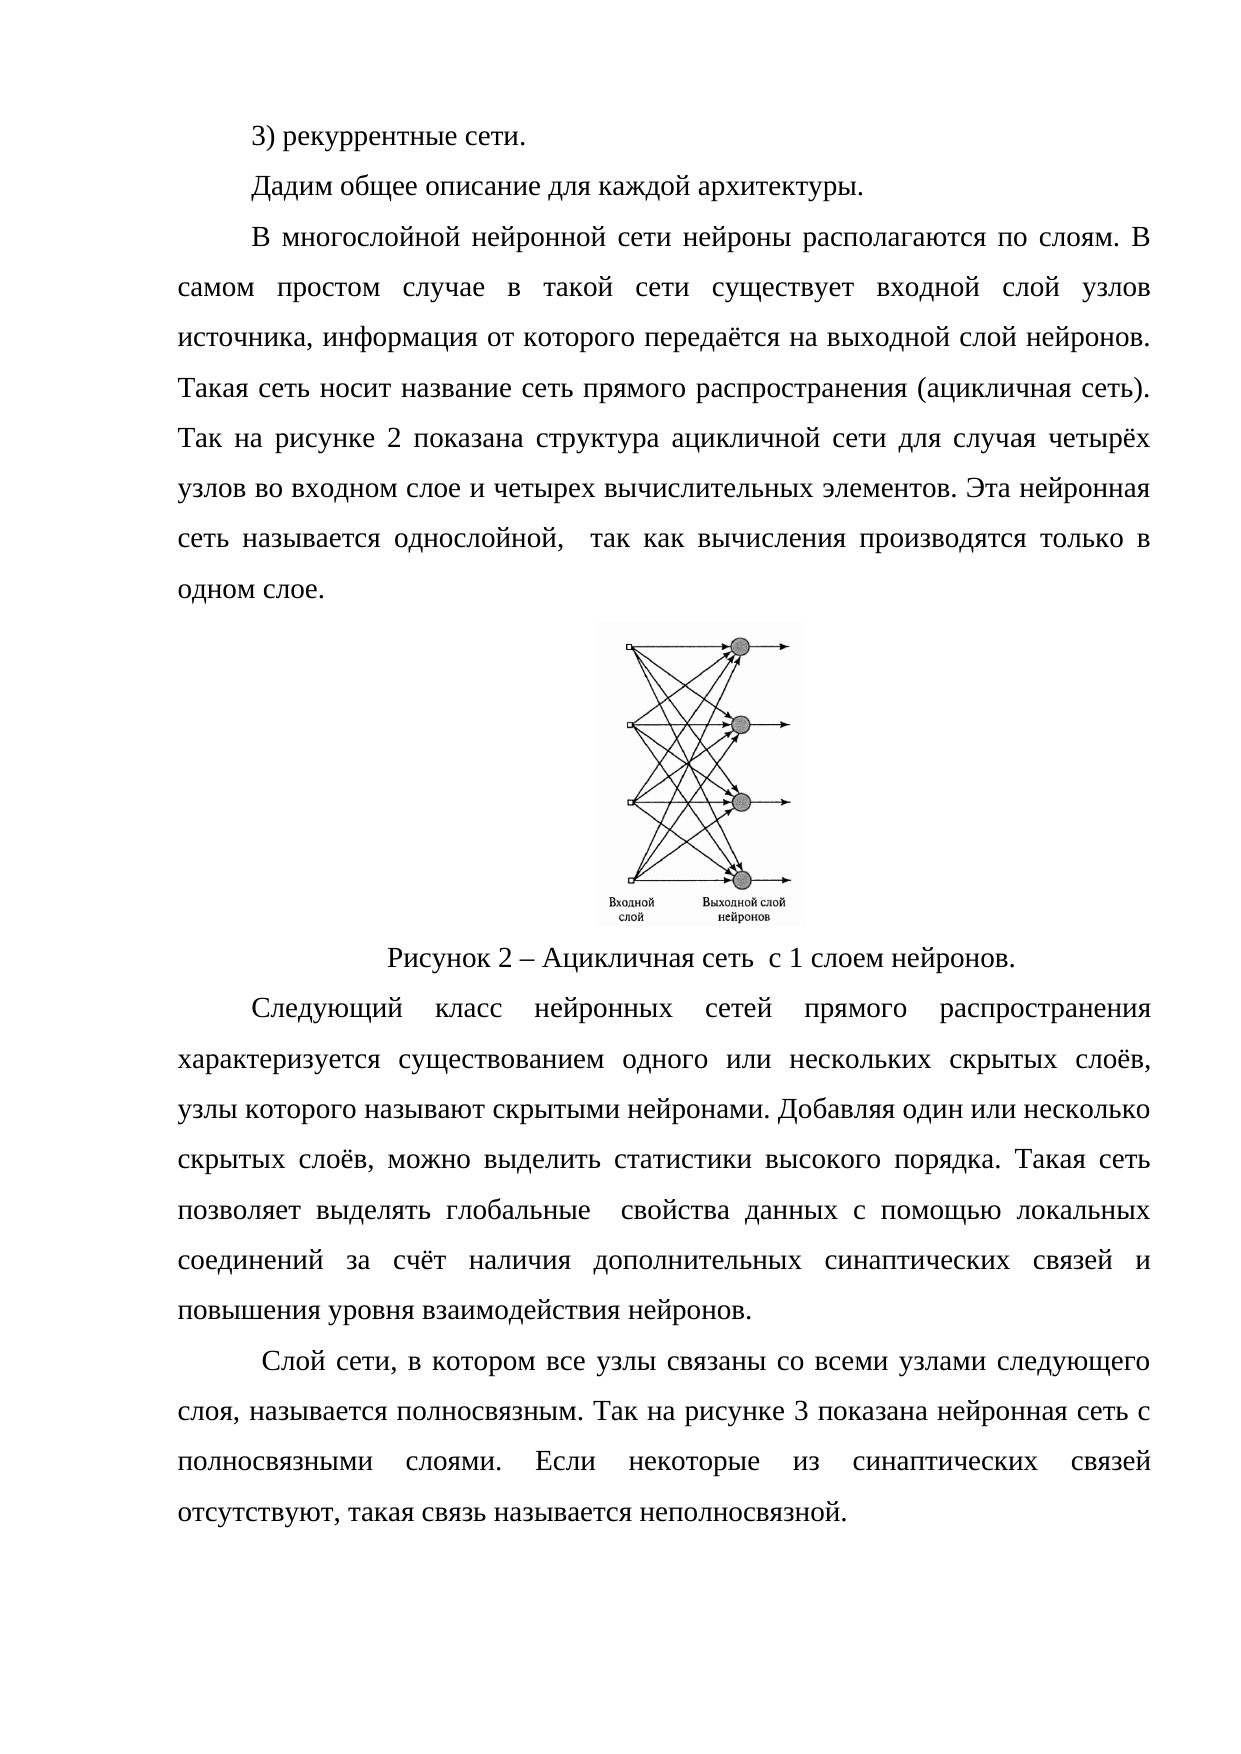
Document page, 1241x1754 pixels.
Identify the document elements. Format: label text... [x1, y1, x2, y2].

text 3) рекуррентные сети. [177, 118, 1152, 152]
text Слой сети, в котором все узлы связаны со всеми узлами следующего слоя, называется полносвязным. Так на рисунке 3 показана нейронная сеть с полносвязными слоями. Если некоторые из синаптических связей отсутствуют, такая связь называется неполносвязной. [177, 1343, 1152, 1527]
text Следующий класс нейронных сетей прямого распространения характеризуется существованием одного или нескольких скрытых слоёв, узлы которого называют скрытыми нейронами. Добавляя один или несколько скрытых слоёв, можно выделить статистики высокого порядка. Такая сеть позволяет выделять глобальные свойства данных с помощью локальных соединений за счёт наличия дополнительных синаптических связей и повышения уровня взаимодействия нейронов. [177, 991, 1152, 1326]
text Дадим общее описание для каждой архитектуры. [177, 168, 1152, 202]
picture [597, 621, 806, 926]
text Рисунок 2 – Ацикличная сеть с 1 слоем нейронов. [177, 940, 1152, 974]
text В многослойной нейронной сети нейроны располагаются по слоям. В самом простом случае в такой сети существует входной слой узлов источника, информация от которого передаётся на выходной слой нейронов. Такая сеть носит название сеть прямого распространения (ацикличная сеть). Так на рисунке 2 показана структура ацикличной сети для случая четырёх узлов во входном слое и четырех вычислительных элементов. Эта нейронная сеть называется однослойной, так как вычисления производятся только в одном слое. [177, 219, 1152, 604]
